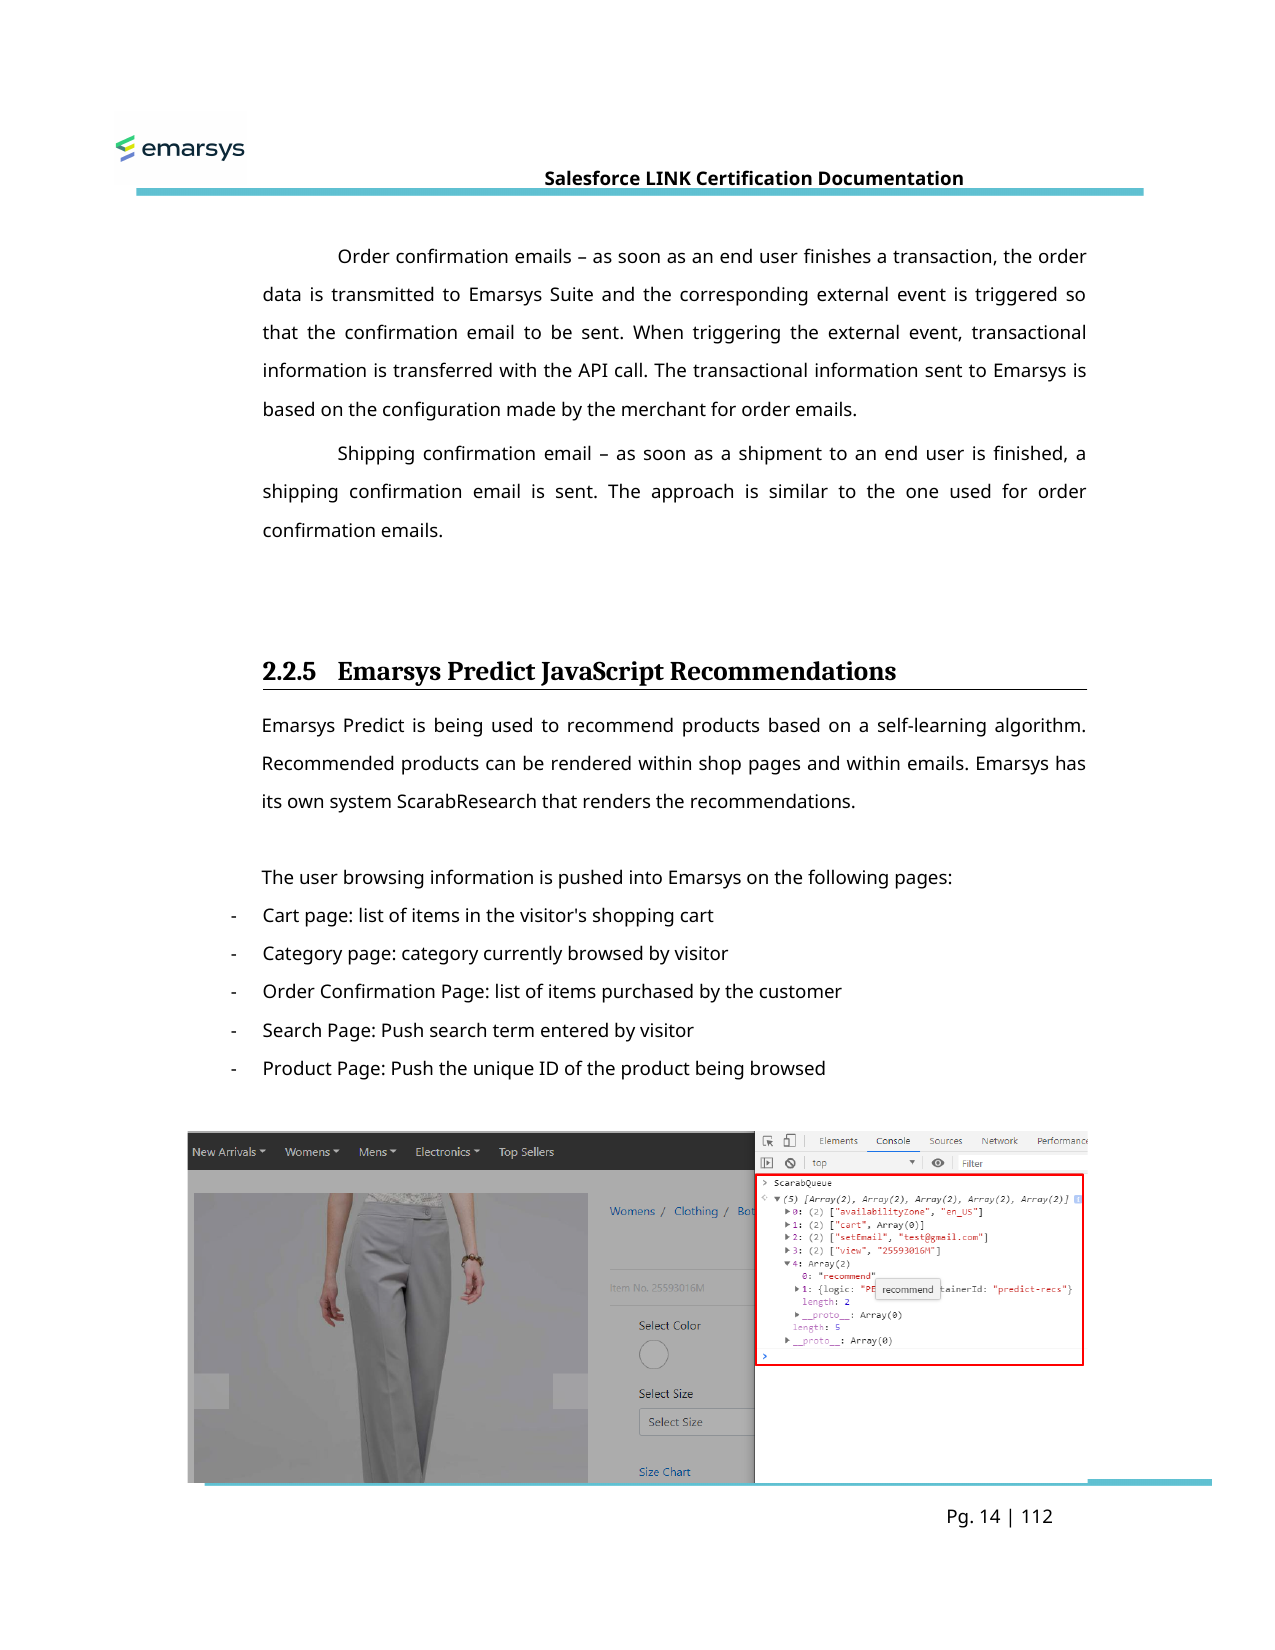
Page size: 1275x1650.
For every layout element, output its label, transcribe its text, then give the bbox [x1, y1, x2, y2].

list Cart page: list of items in the visitor's shopping cart [187, 902, 1087, 928]
text Emarsys Predict is being used to recommend products based on a self-learning algorithm. Recommended products can be rendered within shop pages and within emails. Emarsys has its own system ScarabResearch that renders the recommendations. [261, 712, 1087, 814]
picture [113, 111, 247, 185]
picture [136, 188, 1144, 196]
list Category page: category currently browsed by visitor [187, 941, 1087, 966]
picture [187, 1131, 1212, 1486]
text Order confirmation emails – as soon as an end user finishes a transaction, the order data is transmitted to Emarsys Suite and the corresponding external event is triggered so that the confirmation email to be sent. When triggering the external event, transactional information is transferred with the API call. The transactional information sent to Emarsys is based on the configuration made by the merchant for order emails. [262, 243, 1087, 422]
list Order Confirmation Page: list of items purchased by the customer [187, 979, 1087, 1004]
subtitle Emarsys Predict JavaScript Recommendations [262, 656, 1087, 690]
list Search Page: Push search term entered by visitor [187, 1017, 1087, 1043]
text Shipping confirmation email – as soon as a shipment to an end user is finished, a shipping confirmation email is sent. The approach is similar to the one used for order confirmation emails. [262, 441, 1087, 542]
list Product Page: Push the unique ID of the product being browsed [187, 1055, 1087, 1081]
text The user browsing information is pushed into Emarsys on the following pages: [261, 864, 1087, 890]
